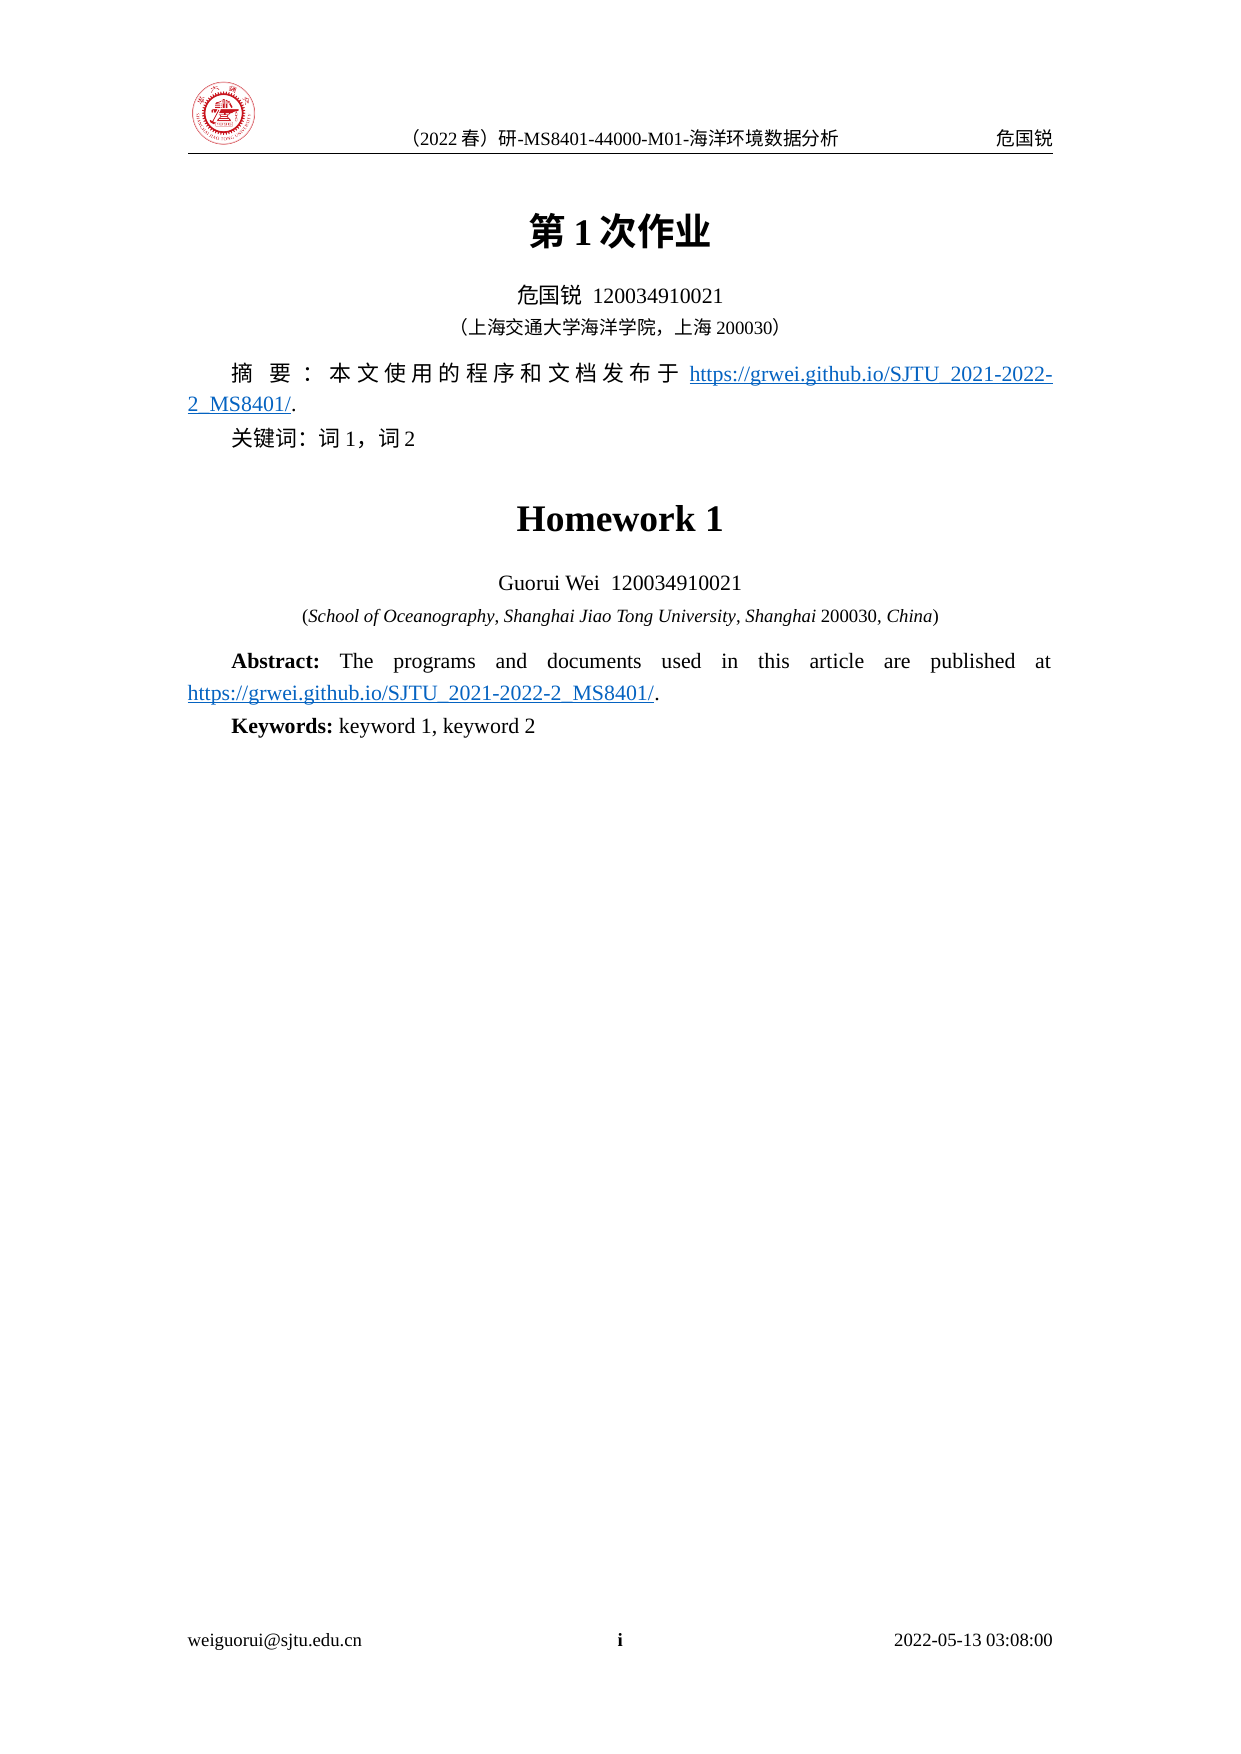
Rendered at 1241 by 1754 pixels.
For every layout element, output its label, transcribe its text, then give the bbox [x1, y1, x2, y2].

text Homework 1 [187, 485, 1053, 550]
text 关键词：词1，词2 [187, 420, 1053, 453]
text 第1次作业 [187, 197, 1053, 262]
text 摘要：本文使用的程序和文档发布于https://grwei.github.io/SJTU_2021-2022-2_MS8401/. [187, 355, 1053, 420]
text 危国锐 120034910021 [187, 278, 1053, 310]
text （上海交通大学海洋学院，上海 200030） [187, 310, 1053, 343]
text Abstract: The programs and documents used in this article are published at https://grwei.github.io/SJTU_2021-2022-2_MS8401/. [187, 644, 1053, 709]
picture [188, 77, 259, 148]
text Guorui Wei 120034910021 [187, 567, 1053, 599]
text Keywords: keyword 1, keyword 2 [187, 709, 1053, 742]
text (School of Oceanography, Shanghai Jiao Tong University, Shanghai 200030, China) [187, 599, 1053, 632]
